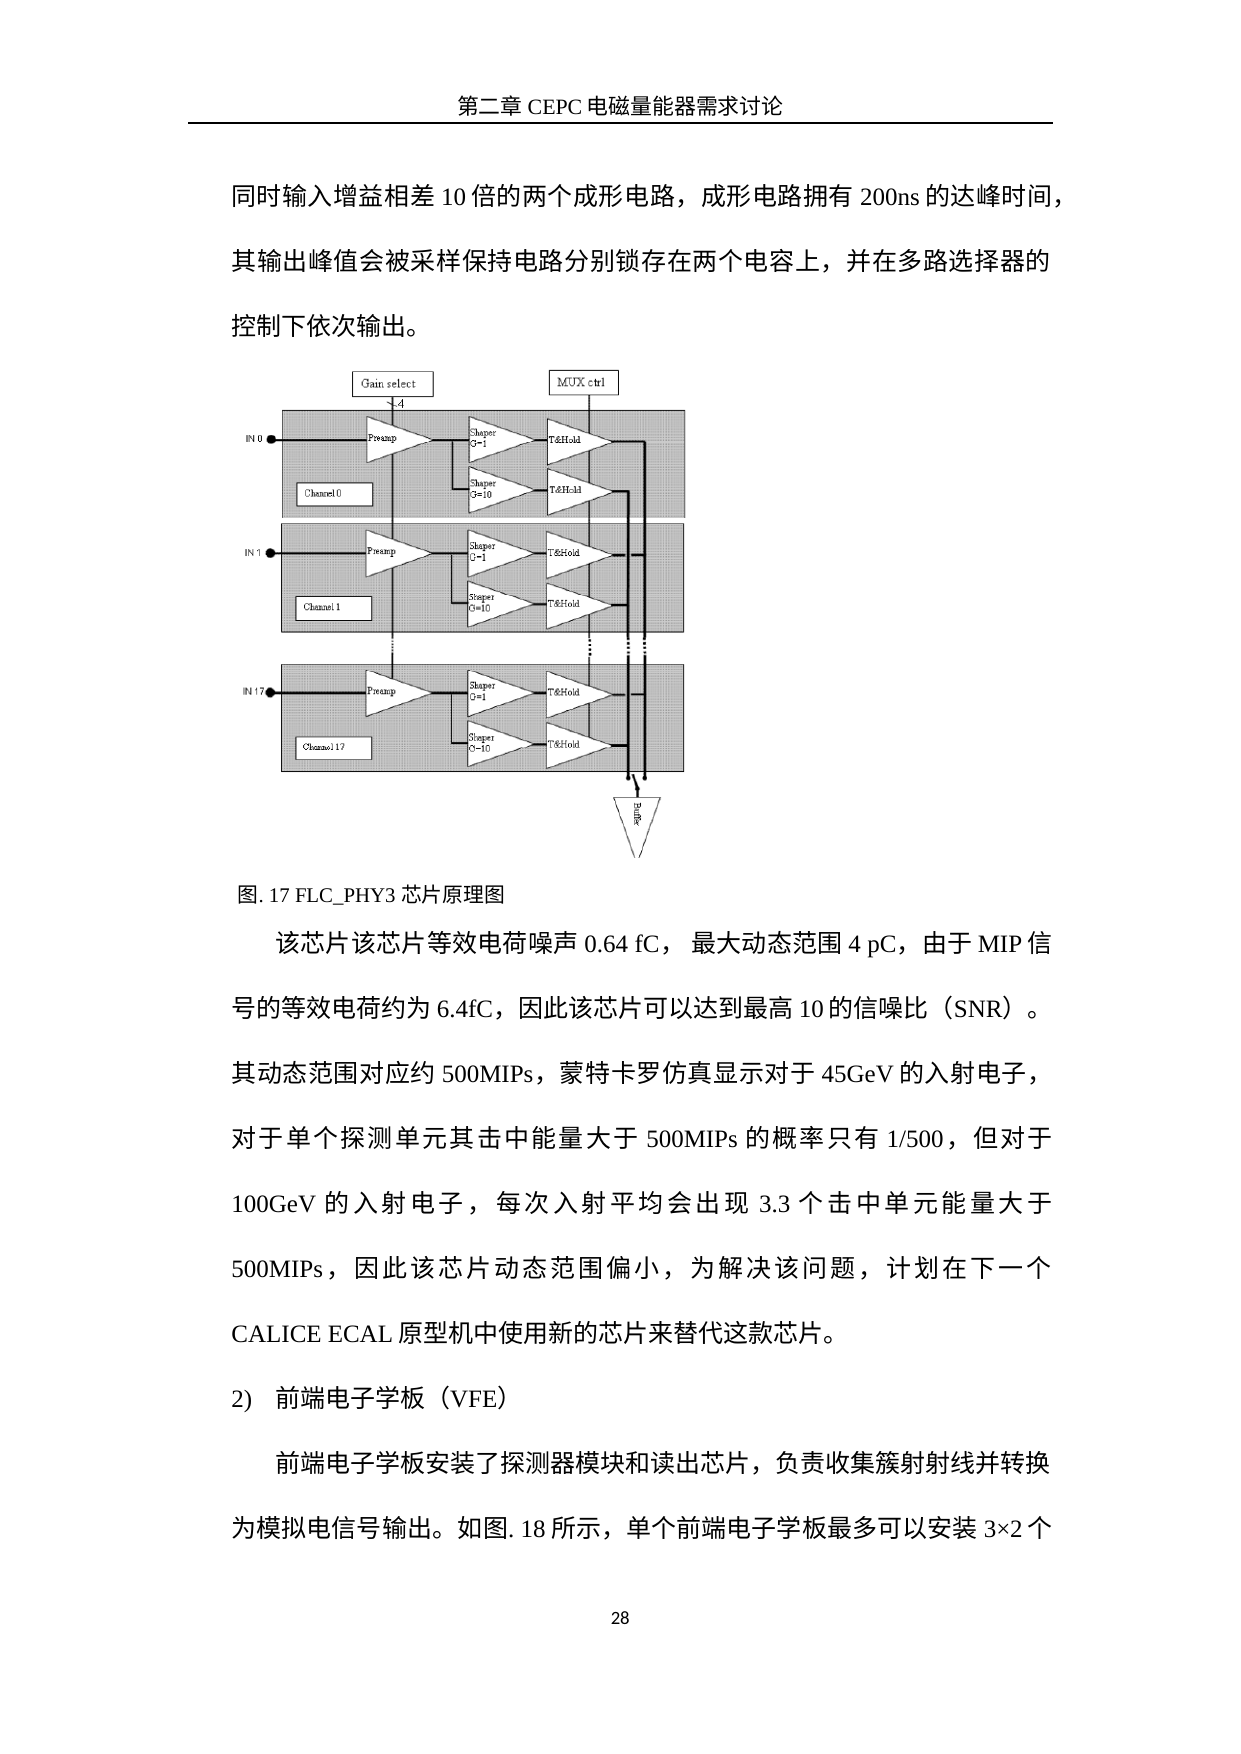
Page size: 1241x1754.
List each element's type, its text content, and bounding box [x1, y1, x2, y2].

text 该芯片该芯片等效电荷噪声0.64 fC， 最大动态范围4 pC，由于MIP信号的等效电荷约为6.4fC，因此该芯片可以达到最高10的信噪比（SNR）。其动态范围对应约500MIPs，蒙特卡罗仿真显示对于45GeV的入射电子，对于单个探测单元其击中能量大于500MIPs的概率只有1/500，但对于100GeV的入射电子，每次入射平均会出现3.3个击中单元能量大于500MIPs，因此该芯片动态范围偏小，为解决该问题，计划在下一个CALICE ECAL原型机中使用新的芯片来替代这款芯片。 [231, 909, 1053, 1364]
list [231, 162, 1053, 357]
text 图. 17 FLC_PHY3 芯片原理图 [237, 877, 1053, 909]
list 前端电子学板（VFE） [231, 1364, 1053, 1429]
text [231, 1429, 1053, 1559]
picture [237, 357, 692, 858]
